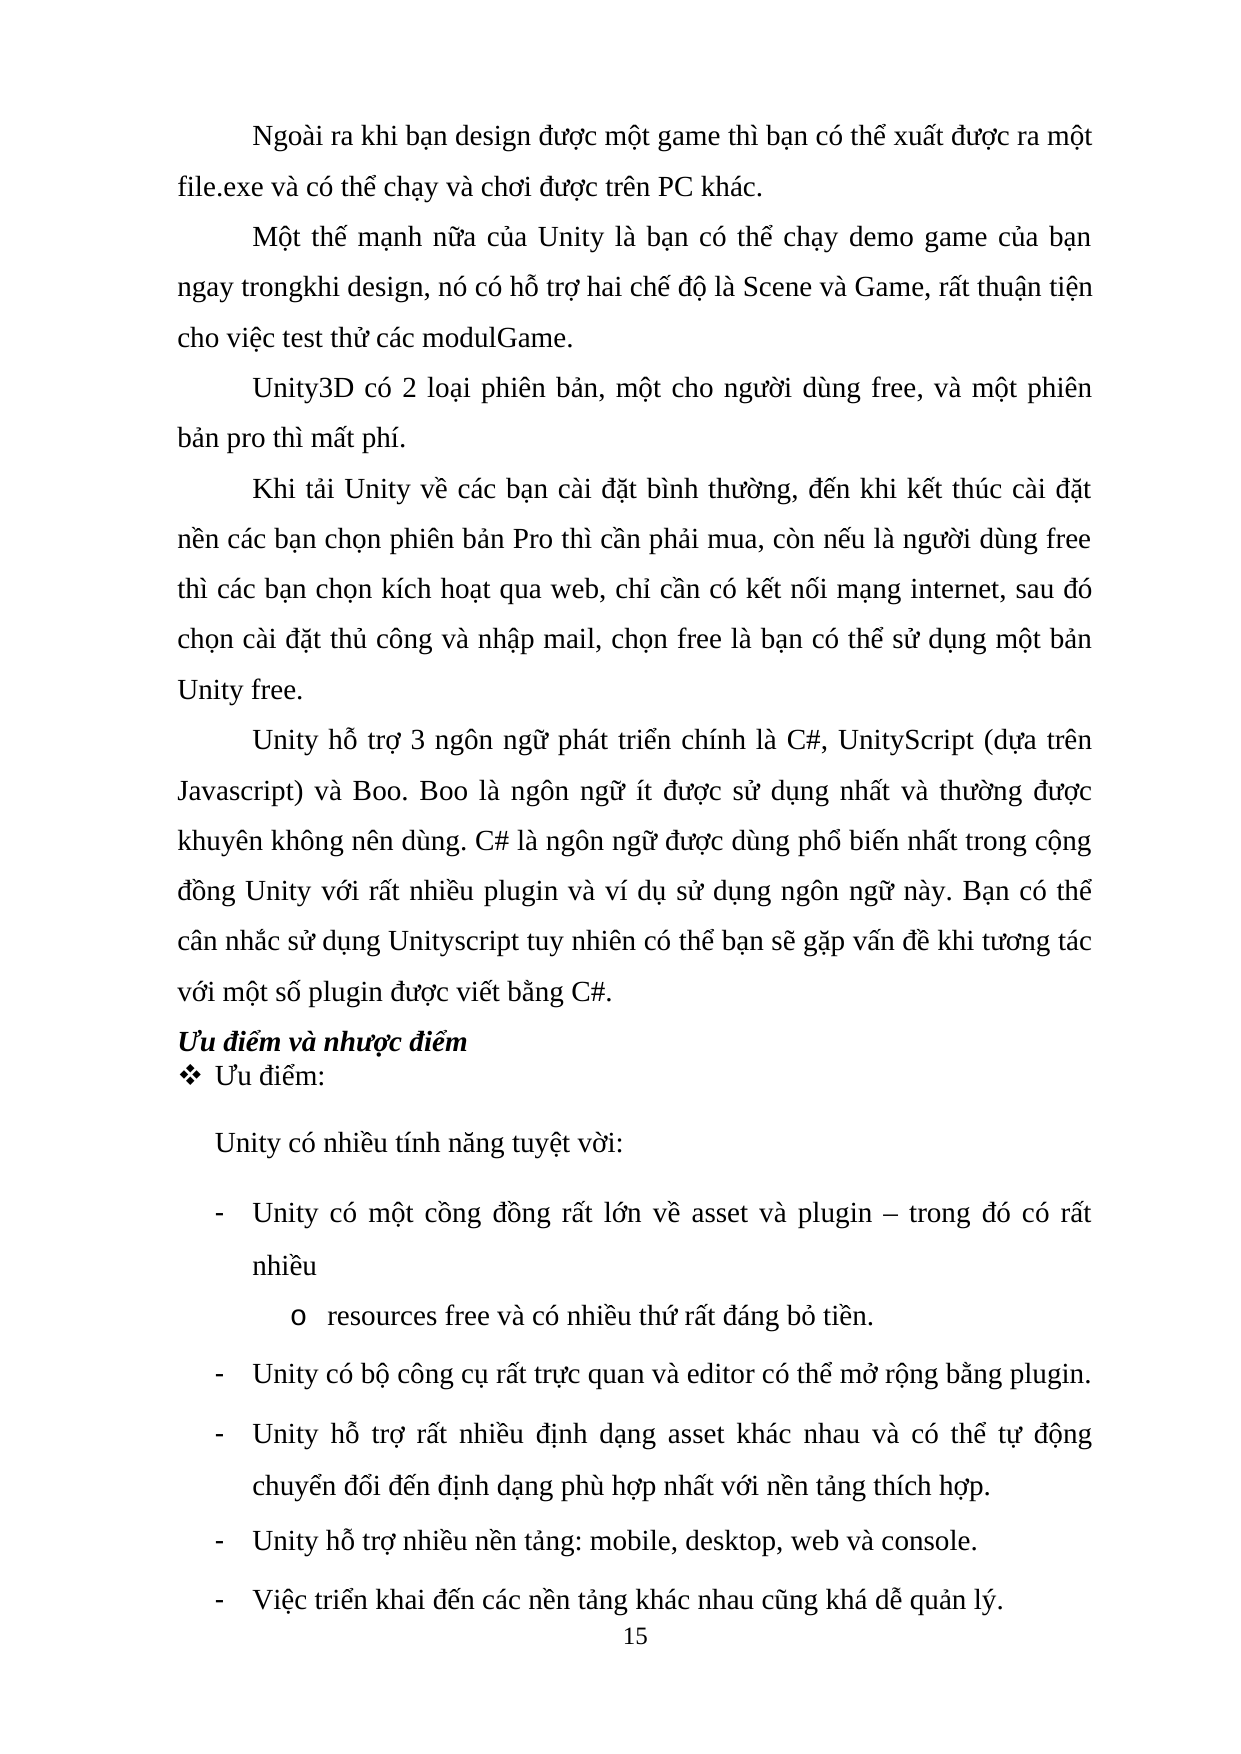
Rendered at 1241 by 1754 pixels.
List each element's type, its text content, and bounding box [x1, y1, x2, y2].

list Việc triển khai đến các nền tảng khác nhau cũng khá dễ quản lý. [214, 1578, 1093, 1618]
text Unity có nhiều tính năng tuyệt vời: [177, 1125, 1093, 1158]
list Unity có một cồng đồng rất lớn về asset và plugin – trong đó có rất nhiều [214, 1192, 1093, 1282]
text Khi tải Unity về các bạn cài đặt bình thường, đến khi kết thúc cài đặt nền các bạn chọn phiên bản Pro thì cần phải mua, còn nếu là người dùng free thì các bạn chọn kích hoạt qua web, chỉ cần có kết nối mạng internet, sau đó chọn cài đặt thủ công và nhập mail, chọn free là bạn có thể sử dụng một bản Unity free. [177, 471, 1093, 706]
list Unity hỗ trợ nhiều nền tảng: mobile, desktop, web và console. [214, 1519, 1093, 1558]
list Ưu điểm: [177, 1058, 1093, 1091]
text Unity hỗ trợ 3 ngôn ngữ phát triển chính là C#, UnityScript (dựa trên Javascript) và Boo. Boo là ngôn ngữ ít được sử dụng nhất và thường được khuyên không nên dùng. C# là ngôn ngữ được dùng phổ biến nhất trong cộng đồng Unity với rất nhiều plugin và ví dụ sử dụng ngôn ngữ này. Bạn có thể cân nhắc sử dụng Unityscript tuy nhiên có thể bạn sẽ gặp vấn đề khi tương tác với một số plugin được viết bằng C#. [177, 722, 1093, 1007]
text Ngoài ra khi bạn design được một game thì bạn có thể xuất được ra một file.exe và có thể chạy và chơi được trên PC khác. [177, 118, 1093, 202]
text Một thế mạnh nữa của Unity là bạn có thể chạy demo game của bạn ngay trongkhi design, nó có hỗ trợ hai chế độ là Scene và Game, rất thuận tiện cho việc test thử các modulGame. [177, 219, 1093, 353]
list Unity hỗ trợ rất nhiều định dạng asset khác nhau và có thể tự động chuyển đổi đến định dạng phù hợp nhất với nền tảng thích hợp. [214, 1412, 1093, 1502]
text Unity3D có 2 loại phiên bản, một cho người dùng free, và một phiên bản pro thì mất phí. [177, 370, 1093, 454]
list Unity có bộ công cụ rất trực quan và editor có thể mở rộng bằng plugin. [214, 1353, 1093, 1392]
text Ưu điểm và nhược điểm [177, 1024, 1093, 1058]
list resources free và có nhiều thứ rất đáng bỏ tiền. [289, 1298, 1093, 1334]
